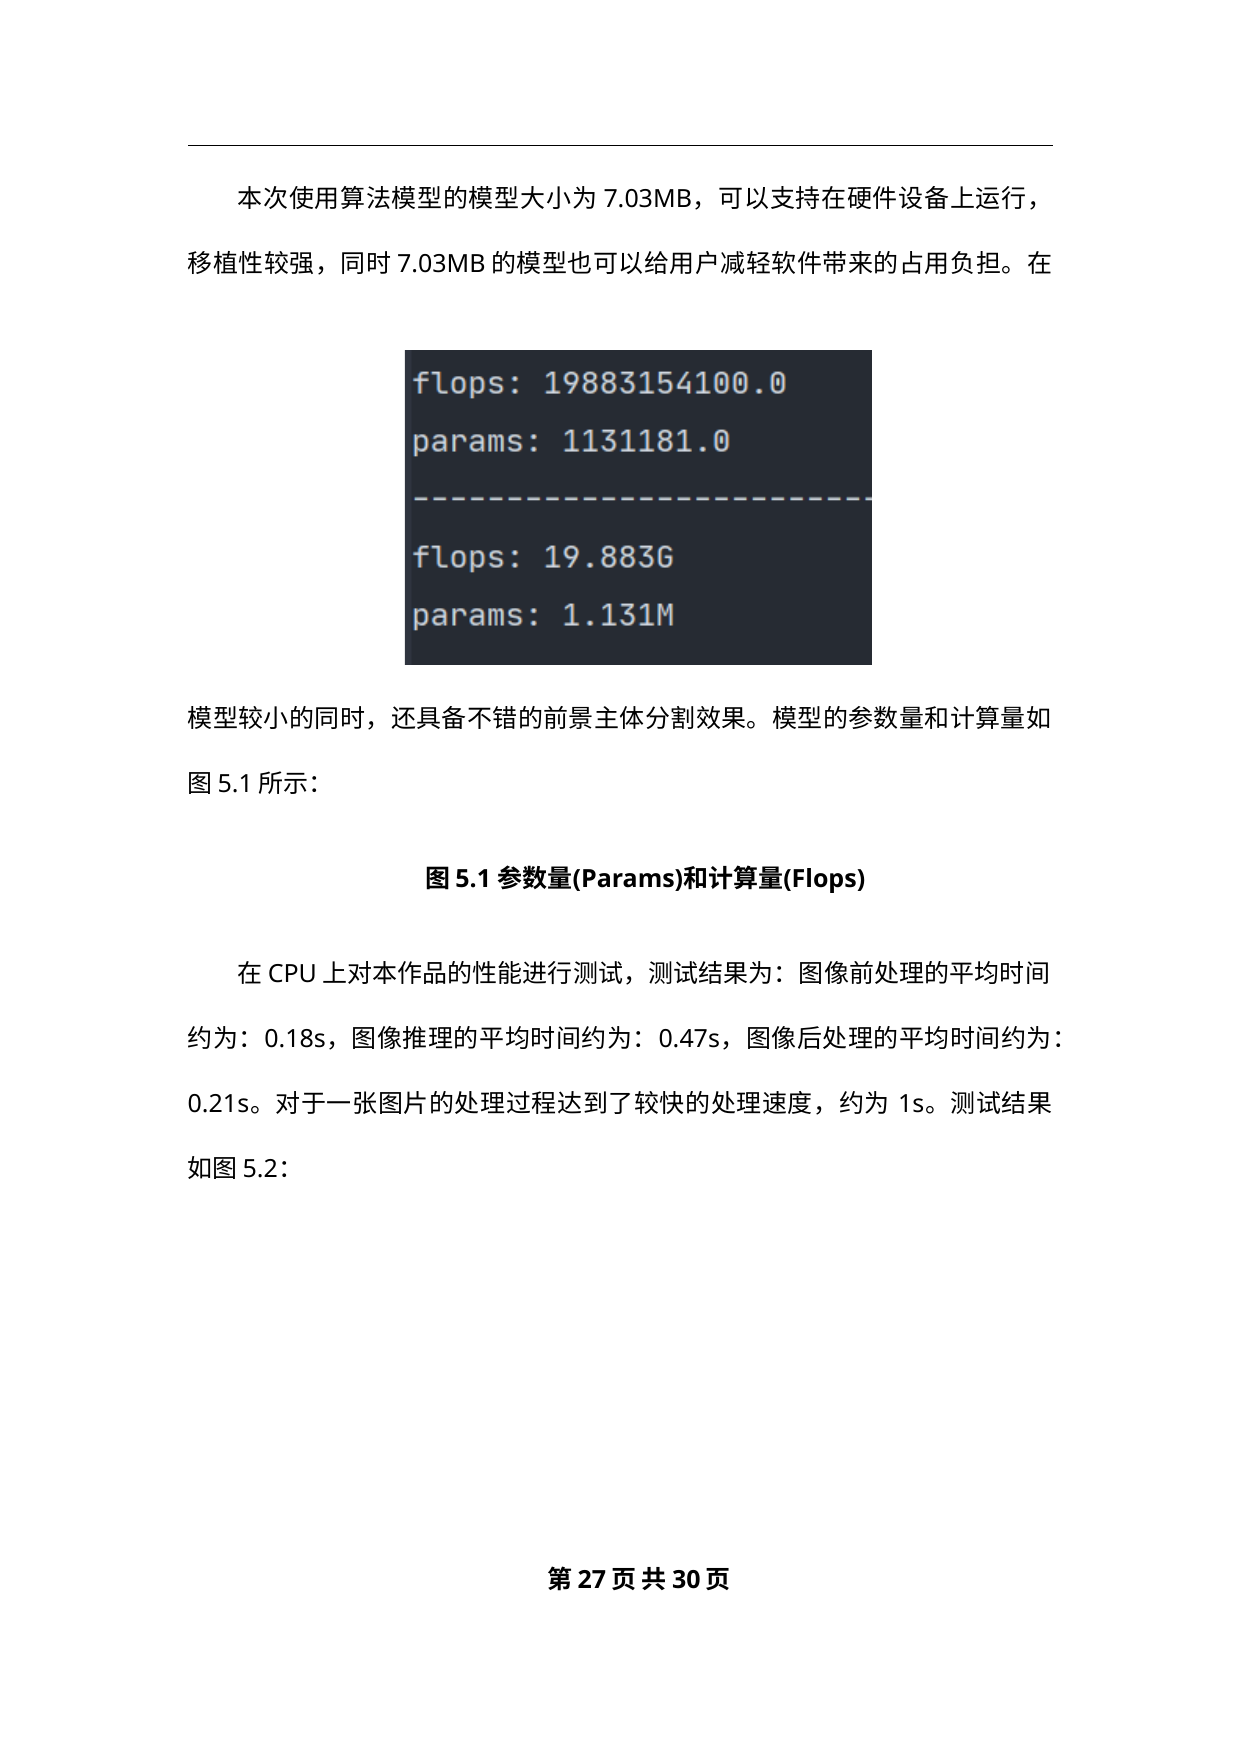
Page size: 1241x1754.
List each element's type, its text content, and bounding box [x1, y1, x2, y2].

picture [404, 350, 872, 665]
text 图5.1 参数量(Params)和计算量(Flops) [187, 844, 1053, 909]
text 在CPU上对本作品的性能进行测试，测试结果为：图像前处理的平均时间约为：0.18s，图像推理的平均时间约为：0.47s，图像后处理的平均时间约为：0.21s。对于一张图片的处理过程达到了较快的处理速度，约为1s。测试结果如图5.2： [187, 939, 1053, 1199]
